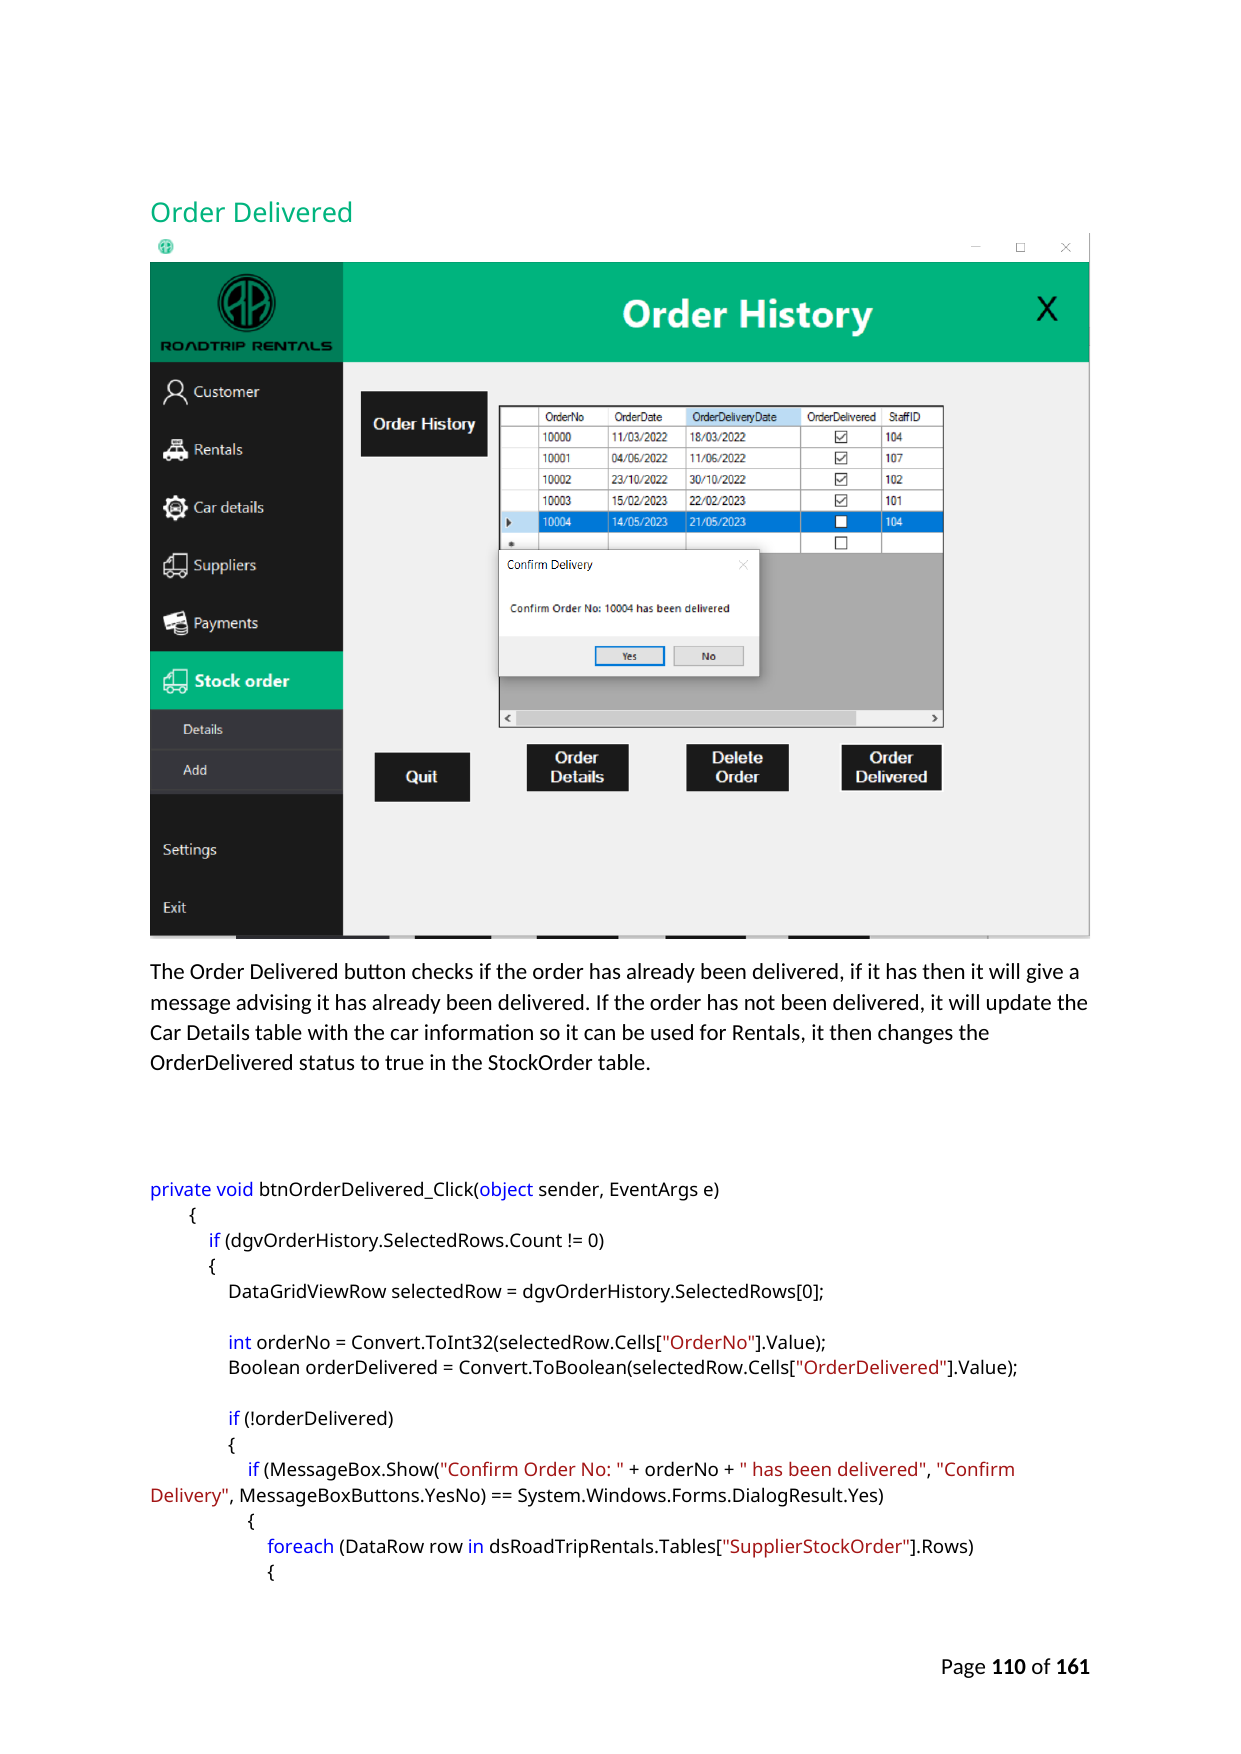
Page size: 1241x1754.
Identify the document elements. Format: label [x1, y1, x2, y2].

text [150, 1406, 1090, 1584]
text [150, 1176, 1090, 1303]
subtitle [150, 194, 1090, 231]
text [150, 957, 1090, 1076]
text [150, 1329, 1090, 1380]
picture [150, 233, 1091, 939]
